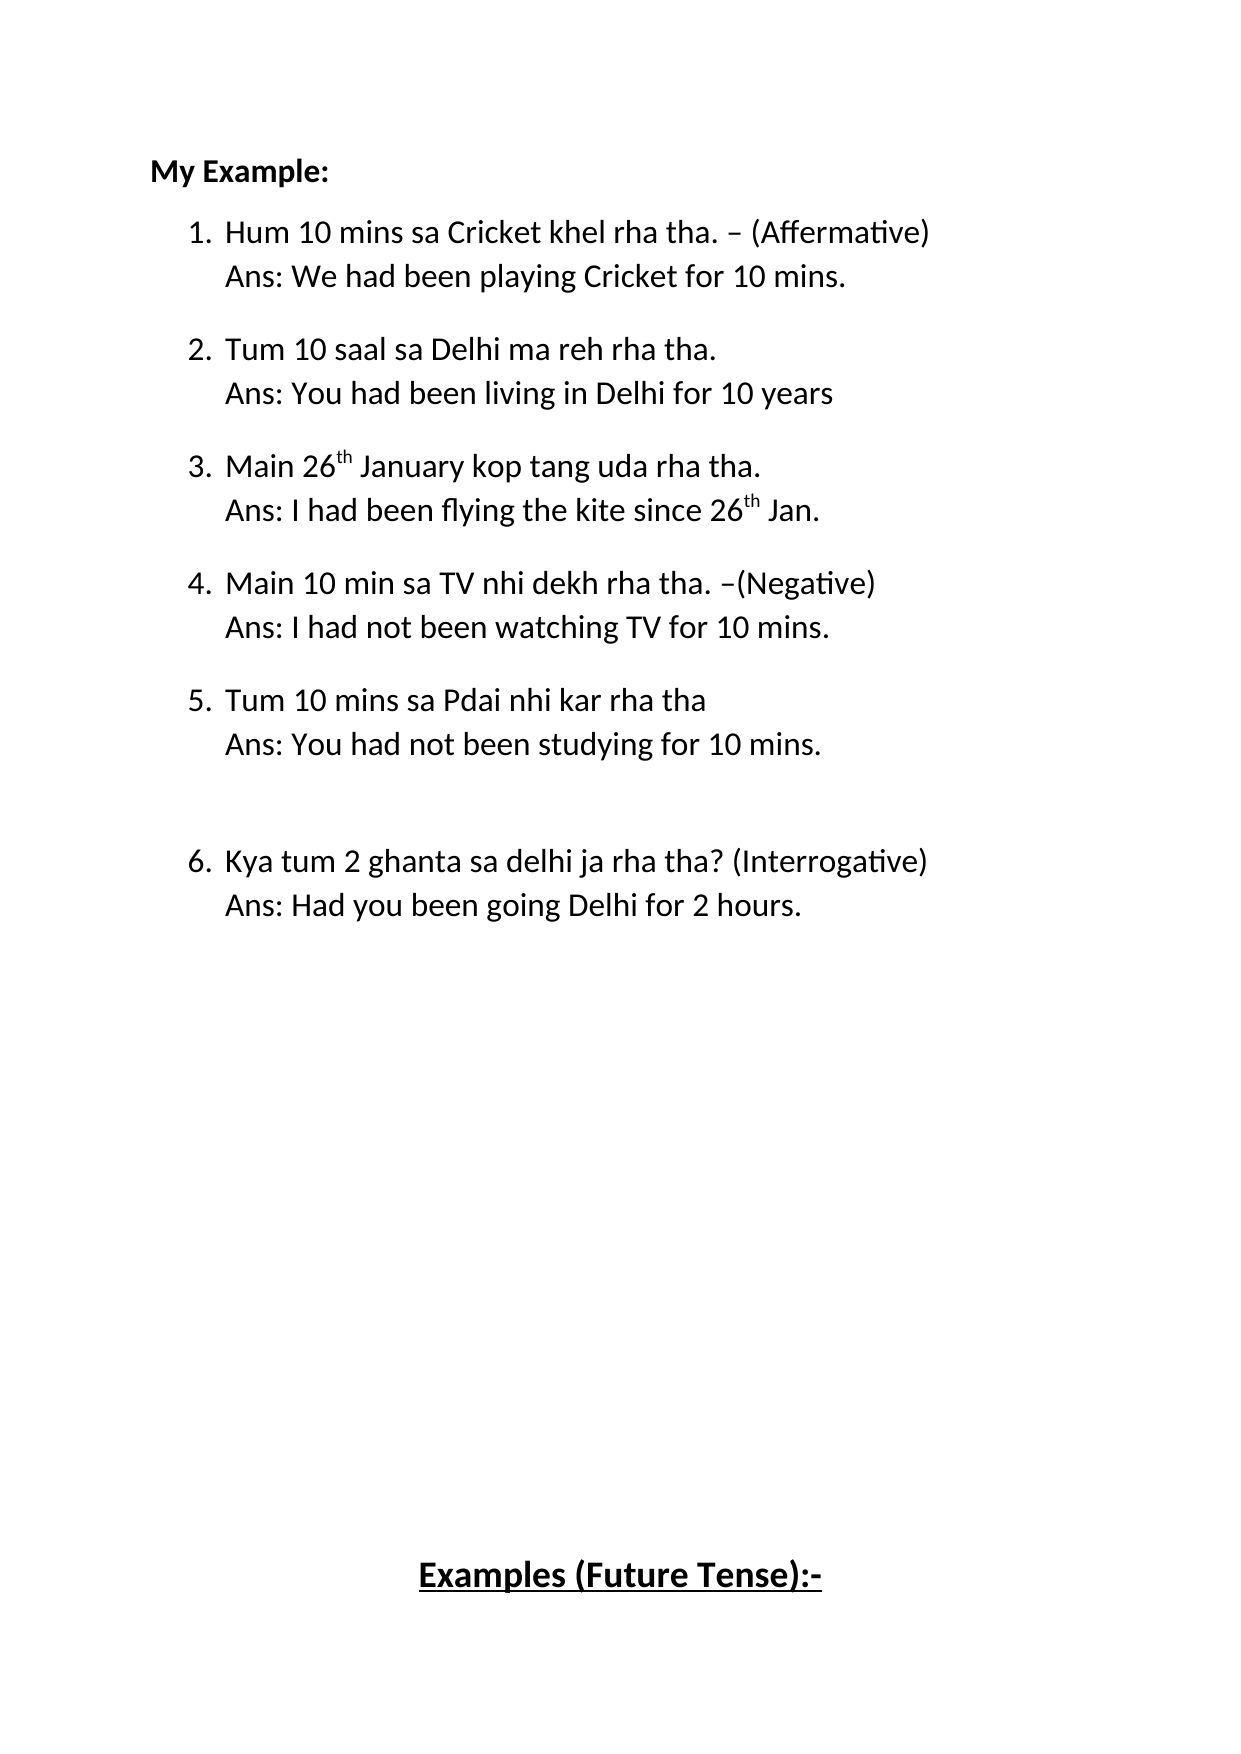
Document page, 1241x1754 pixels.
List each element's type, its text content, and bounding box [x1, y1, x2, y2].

list Hum 10 mins sa Cricket khel rha tha. – (Affermative) Ans: We had been playing Cricket for 10 mins. [187, 211, 1090, 326]
list Tum 10 mins sa Pdai nhi kar rha tha Ans: You had not been studying for 10 mins. [187, 679, 1090, 838]
list Kya tum 2 ghanta sa delhi ja rha tha? (Interrogative) Ans: Had you been going Delhi for 2 hours. [187, 840, 1090, 925]
text Examples (Future Tense):- [150, 1551, 1090, 1597]
list Tum 10 saal sa Delhi ma reh rha tha. Ans: You had been living in Delhi for 10 years [187, 328, 1090, 443]
list Main 10 min sa TV nhi dekh rha tha. –(Negative) Ans: I had not been watching TV for 10 mins. [187, 562, 1090, 677]
text My Example: [150, 150, 1090, 191]
list Main 26th January kop tang uda rha tha. Ans: I had been flying the kite since 26th Jan. [187, 445, 1090, 560]
